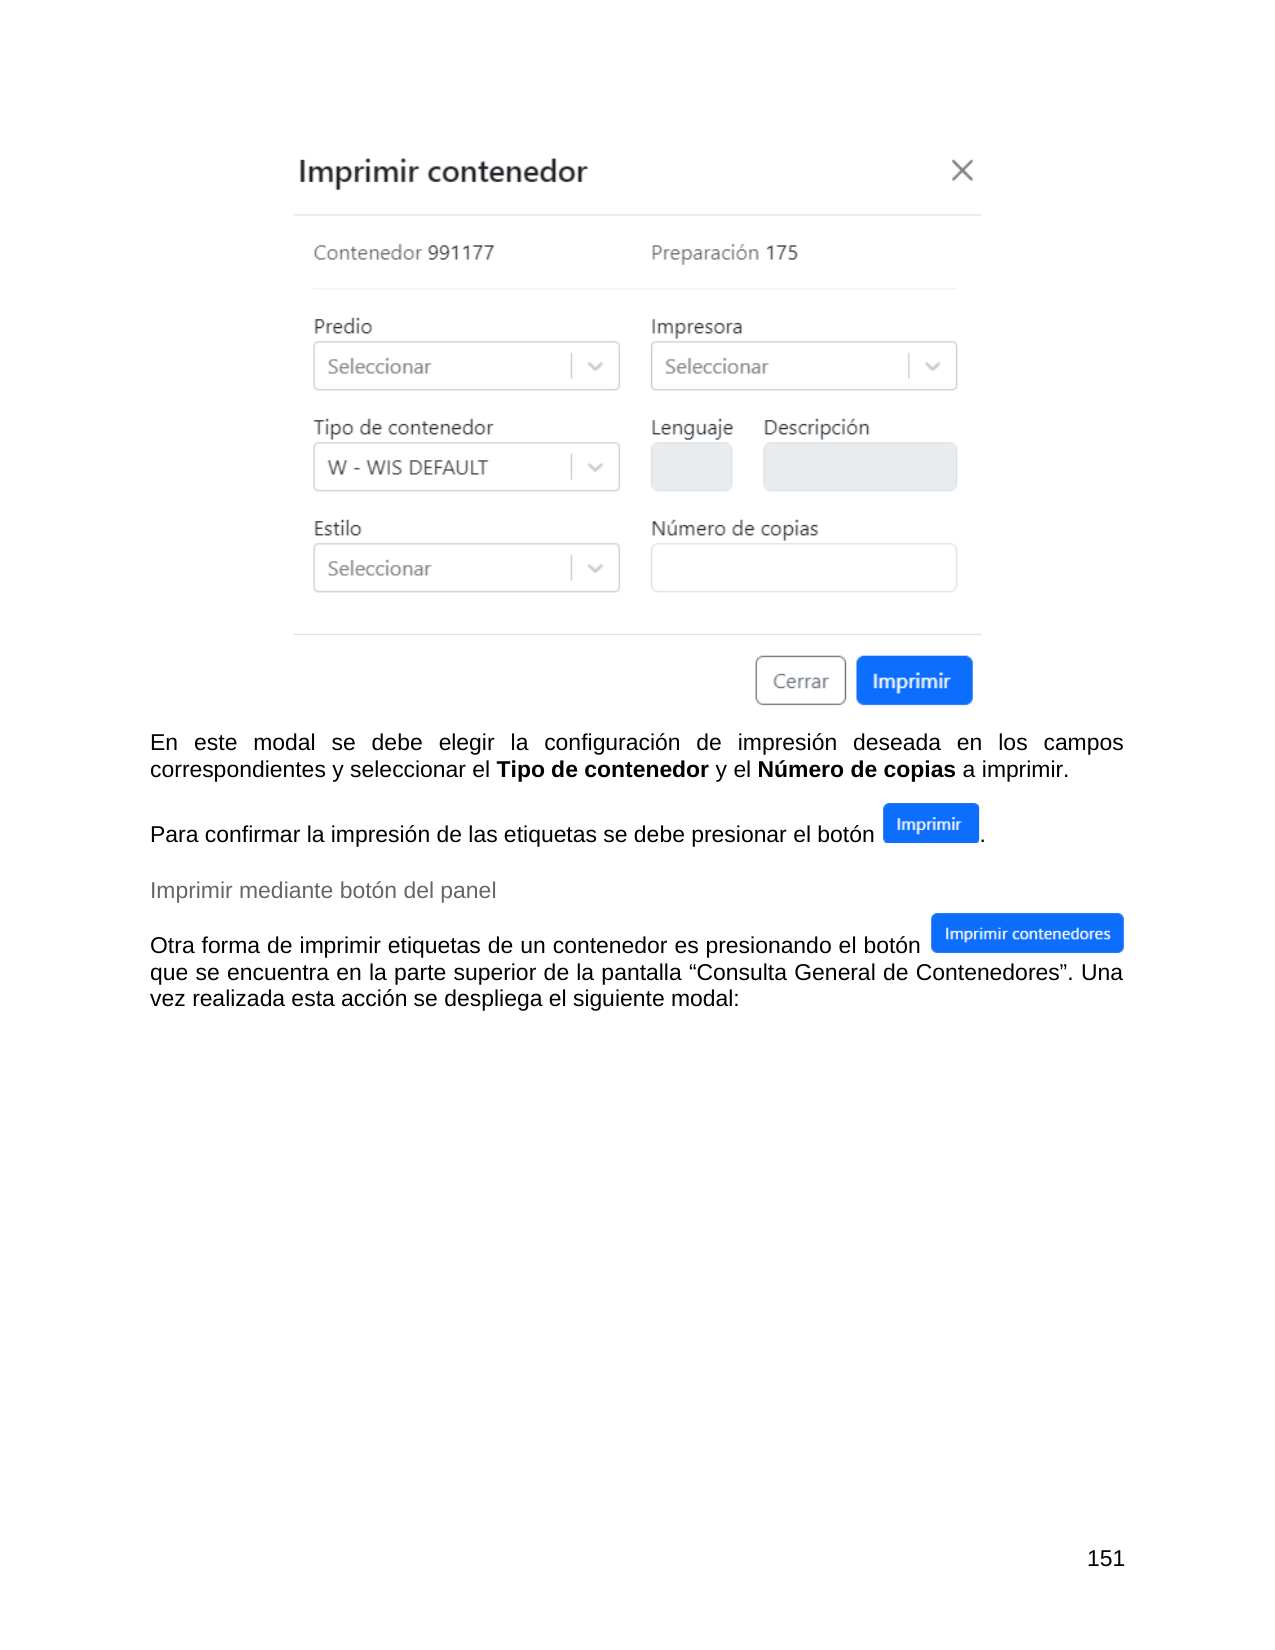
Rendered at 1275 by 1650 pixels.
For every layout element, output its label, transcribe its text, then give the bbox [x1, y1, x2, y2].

text En este modal se debe elegir la configuración de impresión deseada en los campos correspondientes y seleccionar el Tipo de contenedor y el Número de copias a imprimir. [150, 729, 1125, 782]
subtitle Imprimir mediante botón del panel [150, 877, 1125, 903]
text Para confirmar la impresión de las etiquetas se debe presionar el botón . [150, 803, 1125, 848]
text Otra forma de imprimir etiquetas de un contenedor es presionando el botón que se encuentra en la parte superior de la pantalla “Consulta General de Contenedores”. Una vez realizada esta acción se despliega el siguiente modal: [150, 911, 1125, 1011]
picture [293, 151, 982, 709]
picture [881, 802, 980, 843]
picture [928, 911, 1125, 954]
